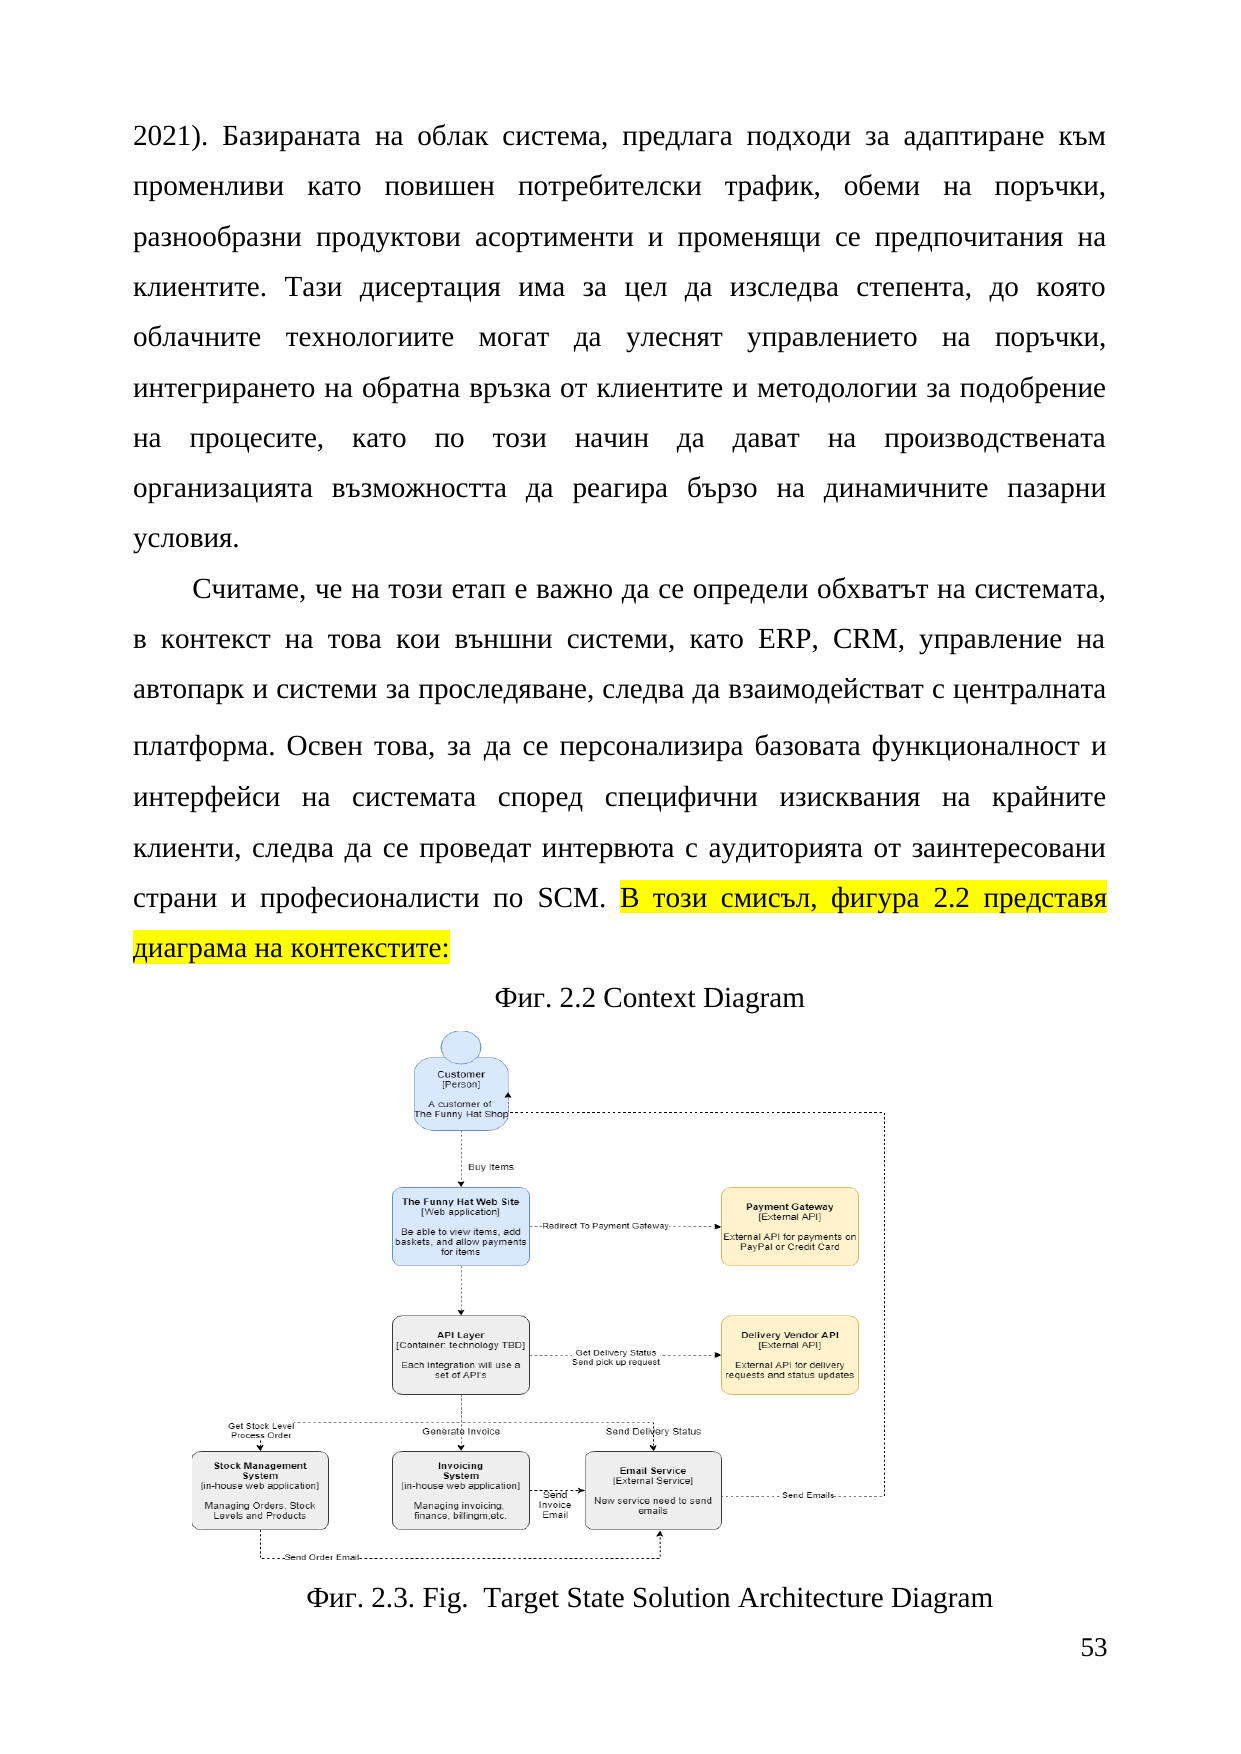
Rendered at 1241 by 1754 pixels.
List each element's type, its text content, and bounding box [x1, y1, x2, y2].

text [133, 118, 1107, 554]
text Фиг. 2.2 Context Diagram [133, 981, 1107, 1014]
text Считаме, че на този етап е важно да се определи обхватът на системата, в контекст на това кои външни системи, като ERP, CRM, управление на автопарк и системи за проследяване, следва да взаимодействат с централната платформа. Освен това, за да се персонализира базовата функционалност и интерфейси на системата според специфични изисквания на крайните клиенти, следва да се проведат интервюта с аудиторията от заинтересовани страни и професионалисти по SCM. В този смисъл, фигура 2.2 представя диаграма на контекстите: [133, 571, 1107, 964]
text Фиг. 2.3. Fig. Target State Solution Architecture Diagram [133, 1581, 1107, 1614]
picture [192, 1031, 891, 1564]
